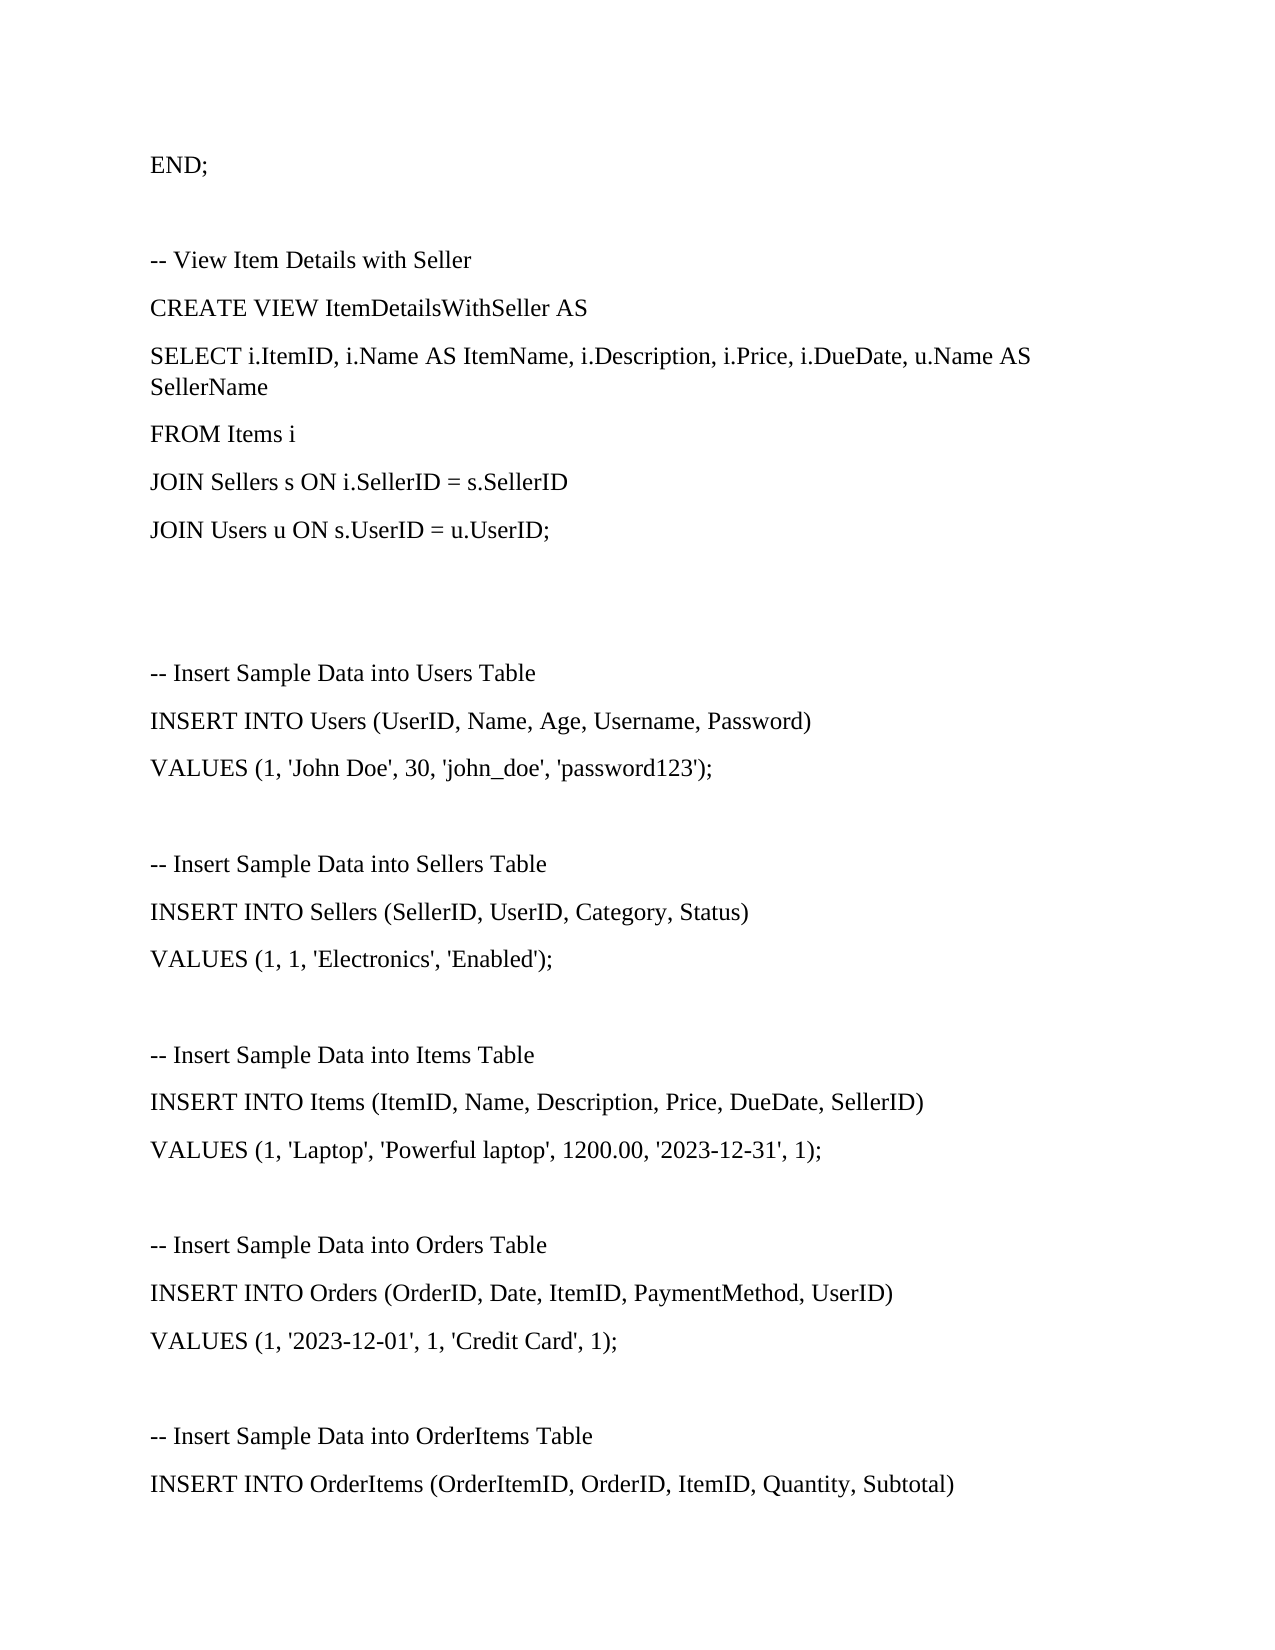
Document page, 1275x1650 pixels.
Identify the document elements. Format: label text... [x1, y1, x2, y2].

text VALUES (1, 'Laptop', 'Powerful laptop', 1200.00, '2023-12-31', 1); [150, 1135, 1125, 1164]
text JOIN Users u ON s.UserID = u.UserID; [150, 515, 1125, 544]
text VALUES (1, 1, 'Electronics', 'Enabled'); [150, 944, 1125, 973]
text SELECT i.ItemID, i.Name AS ItemName, i.Description, i.Price, i.DueDate, u.Name AS SellerName [150, 341, 1125, 401]
text VALUES (1, '2023-12-01', 1, 'Credit Card', 1); [150, 1326, 1125, 1355]
text -- View Item Details with Seller [150, 245, 1125, 274]
text END; [150, 150, 1125, 179]
text INSERT INTO Items (ItemID, Name, Description, Price, DueDate, SellerID) [150, 1087, 1125, 1116]
text JOIN Sellers s ON i.SellerID = s.SellerID [150, 467, 1125, 496]
text -- Insert Sample Data into Items Table [150, 1040, 1125, 1068]
text -- Insert Sample Data into Orders Table [150, 1231, 1125, 1259]
text VALUES (1, 'John Doe', 30, 'john_doe', 'password123'); [150, 753, 1125, 782]
text -- Insert Sample Data into Users Table [150, 658, 1125, 687]
text INSERT INTO Users (UserID, Name, Age, Username, Password) [150, 706, 1125, 734]
text INSERT INTO Orders (OrderID, Date, ItemID, PaymentMethod, UserID) [150, 1278, 1125, 1307]
text FROM Items i [150, 419, 1125, 448]
text CREATE VIEW ItemDetailsWithSeller AS [150, 293, 1125, 322]
text INSERT INTO Sellers (SellerID, UserID, Category, Status) [150, 897, 1125, 925]
text INSERT INTO OrderItems (OrderItemID, OrderID, ItemID, Quantity, Subtotal) [150, 1469, 1125, 1498]
text -- Insert Sample Data into Sellers Table [150, 849, 1125, 878]
text -- Insert Sample Data into OrderItems Table [150, 1421, 1125, 1450]
